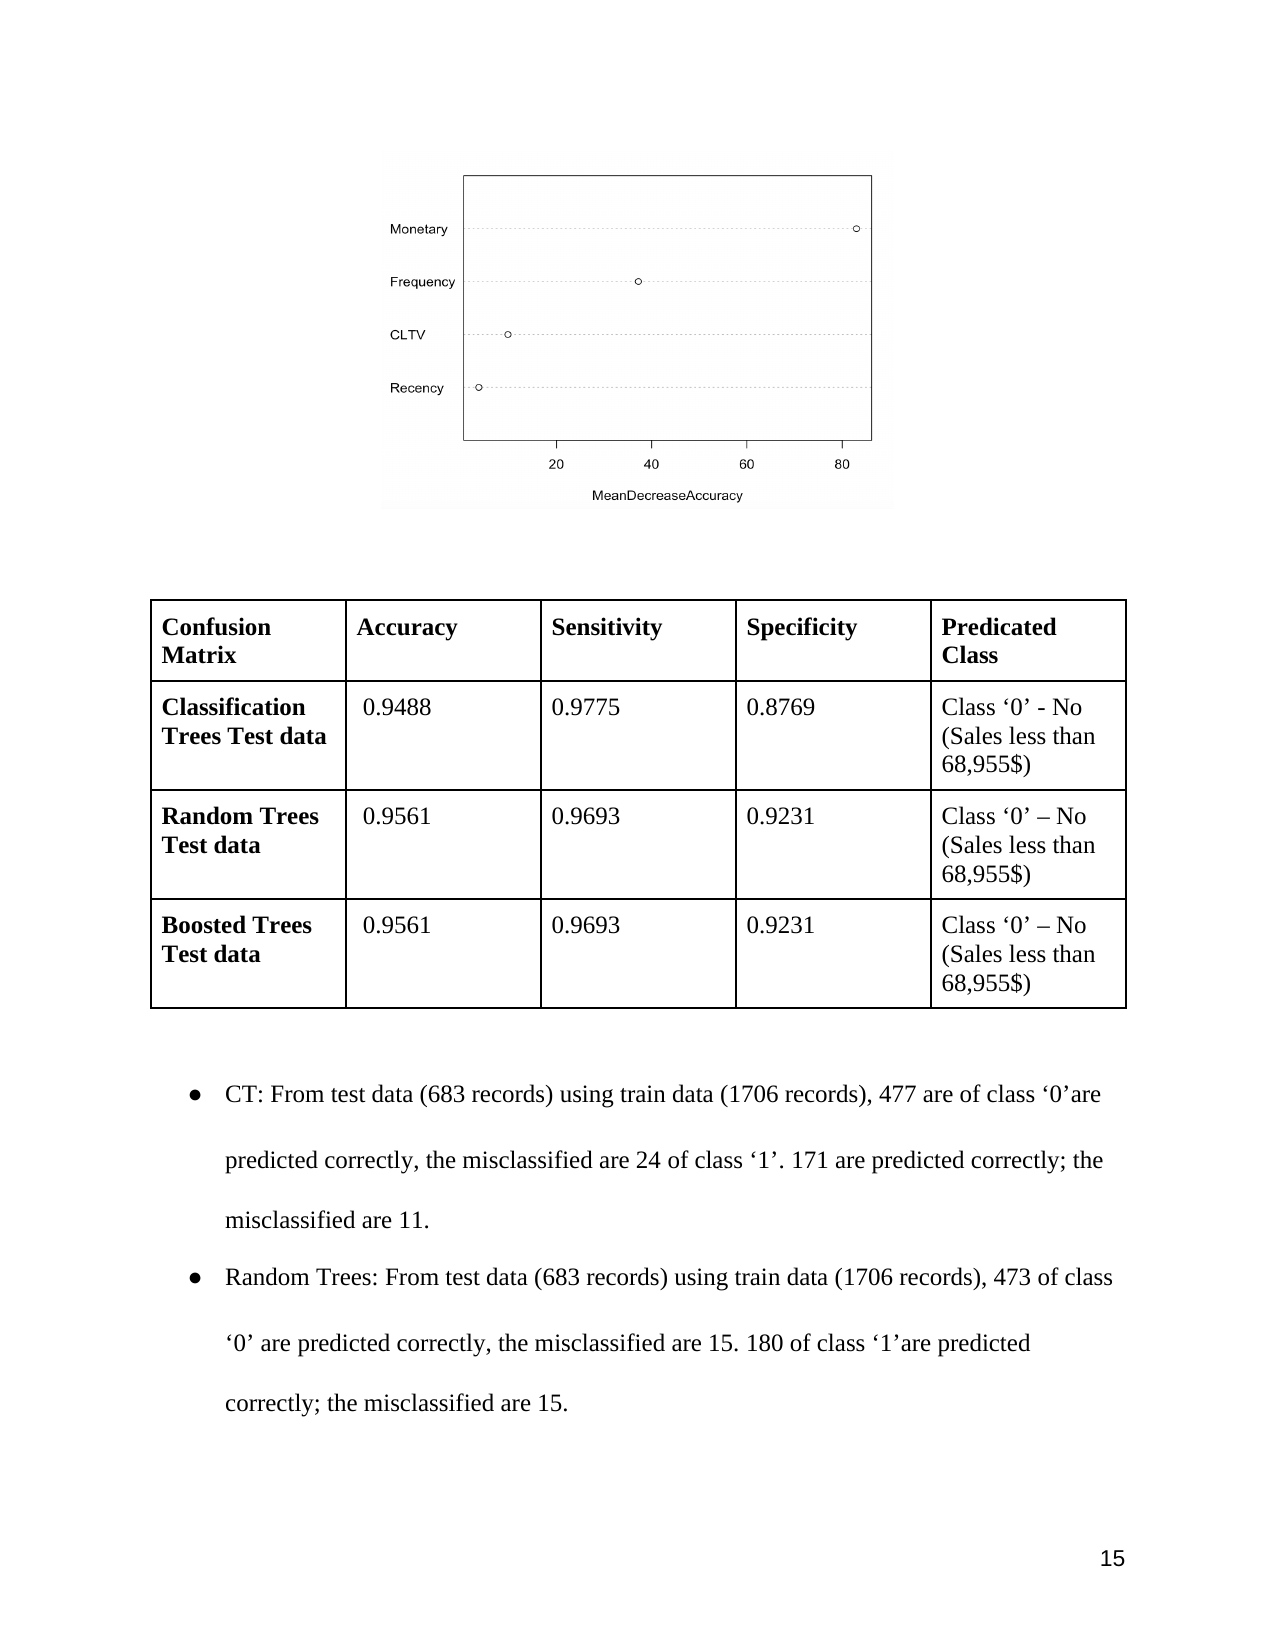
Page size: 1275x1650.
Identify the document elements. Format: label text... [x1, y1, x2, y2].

table_header Confusion Matrix [152, 601, 345, 679]
table_cell 0.9231 [737, 791, 930, 898]
table_cell 0.9561 [347, 791, 540, 898]
table_cell Classification Trees Test data [152, 682, 345, 789]
table_header Sensitivity [542, 601, 735, 679]
table_cell 0.9561 [347, 900, 540, 1007]
table_cell 0.9693 [542, 900, 735, 1007]
table_cell Class ‘0’ – No (Sales less than 68,955$) [932, 900, 1125, 1007]
list CT: From test data (683 records) using train data (1706 records), 477 are of class ‘0’are predicted correctly, the misclassified are 24 of class ‘1’. 171 are predicted correctly; the misclassified are 11. [187, 1079, 1125, 1233]
table_header Specificity [737, 601, 930, 679]
list Random Trees: From test data (683 records) using train data (1706 records), 473 of class ‘0’ are predicted correctly, the misclassified are 15. 180 of class ‘1’are predicted correctly; the misclassified are 15. [187, 1262, 1125, 1417]
table_cell Random Trees Test data [152, 791, 345, 898]
table_cell 0.8769 [737, 682, 930, 789]
table_header Accuracy [347, 601, 540, 679]
table_header Predicated Class [932, 601, 1125, 679]
table_cell Class ‘0’ - No (Sales less than 68,955$) [932, 682, 1125, 789]
table_cell 0.9231 [737, 900, 930, 1007]
table_cell 0.9693 [542, 791, 735, 898]
table_cell ​​0.9775 [542, 682, 735, 789]
table_cell 0.9488 [347, 682, 540, 789]
table_cell Class ‘0’ – No (Sales less than 68,955$) [932, 791, 1125, 898]
table_cell Boosted Trees Test data [152, 900, 345, 1007]
picture [381, 150, 895, 509]
